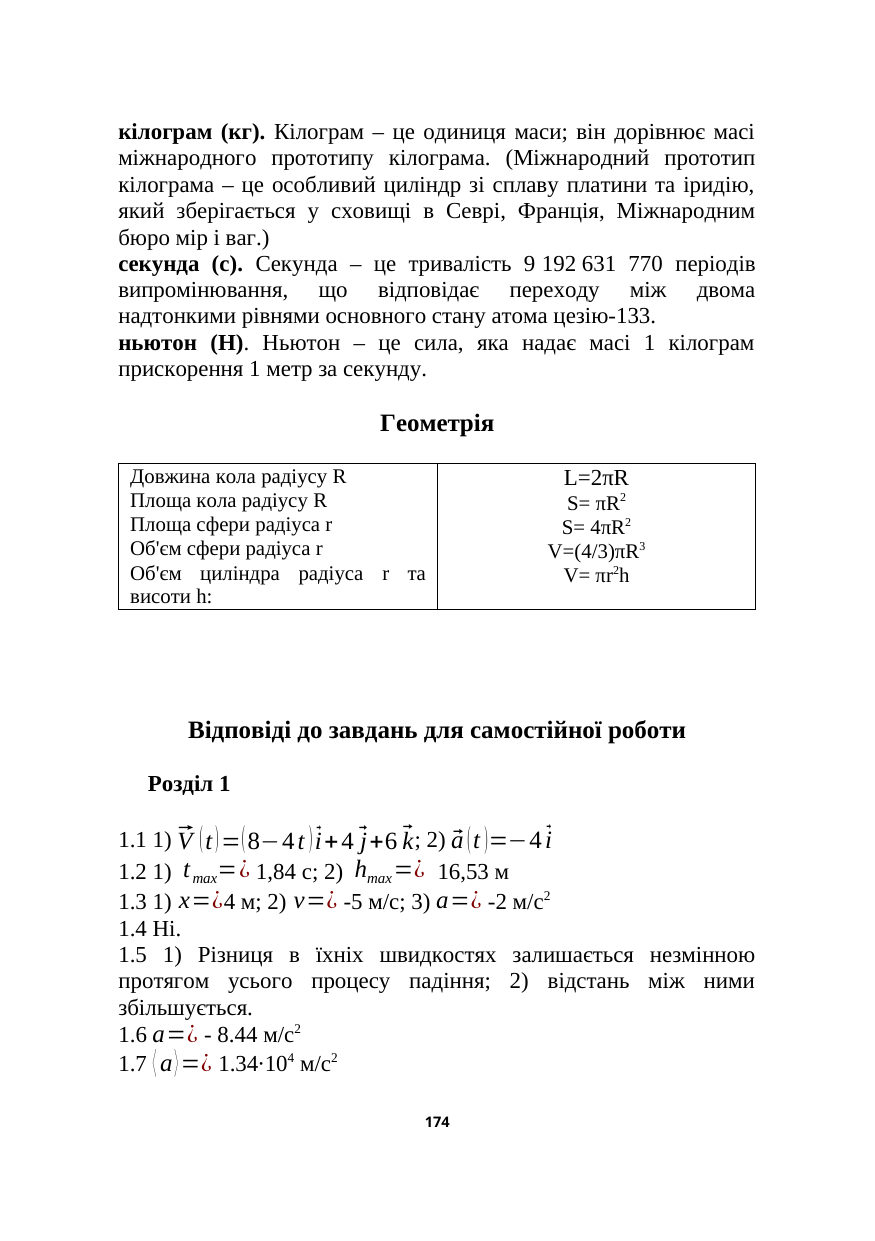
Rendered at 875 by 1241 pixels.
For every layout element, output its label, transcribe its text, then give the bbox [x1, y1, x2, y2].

text Геометрія [118, 408, 756, 437]
text кілограм (кг). Кілограм – це одиниця маси; він дорівнює масі міжнародного прототипу кілограма. (Міжнародний прототип кілограма – це особливий циліндр зі сплаву платини та іридію, який зберігається у сховищі в Севрі, Франція, Міжнародним бюро мір і ваг.) [118, 118, 756, 250]
text ньютон (Н). Ньютон – це сила, яка надає масі 1 кілограм прискорення 1 метр за секунду. [118, 329, 756, 382]
text 1.5 1) Різниця в їхніх швидкостях залишається незмінною протягом усього процесу падіння; 2) відстань між ними збільшується. [118, 941, 756, 1020]
table_header L=2πR S= πR2 S= 4πR2 V=(4/3)πR3 V= πr2h [438, 464, 755, 608]
text Розділ 1 [118, 770, 756, 796]
text 1.6 - 8.44 м/с2 [118, 1020, 756, 1048]
text Відповіді до завдань для самостійної роботи [118, 715, 756, 744]
text 1.7 1.34·104 м/с2 [118, 1048, 756, 1078]
text 1.3 1) 4 м; 2) -5 м/с; 3) -2 м/с2 [118, 887, 756, 915]
text 1.2 1) 1,84 c; 2) 16,53 м [118, 856, 756, 887]
text 1.1 1) ; 2) [118, 823, 756, 856]
text секунда (с). Секунда – це тривалість 9 192 631 770 періодів випромінювання, що відповідає переходу між двома надтонкими рівнями основного стану атома цезію-133. [118, 250, 756, 329]
text 1.4 Ні. [118, 915, 756, 941]
table_header Довжина кола радіусу R Площа кола радіусу R Площа сфери радіуса r Об'єм сфери радіуса r Об'єм циліндра радіуса r та висоти h: [119, 464, 437, 608]
